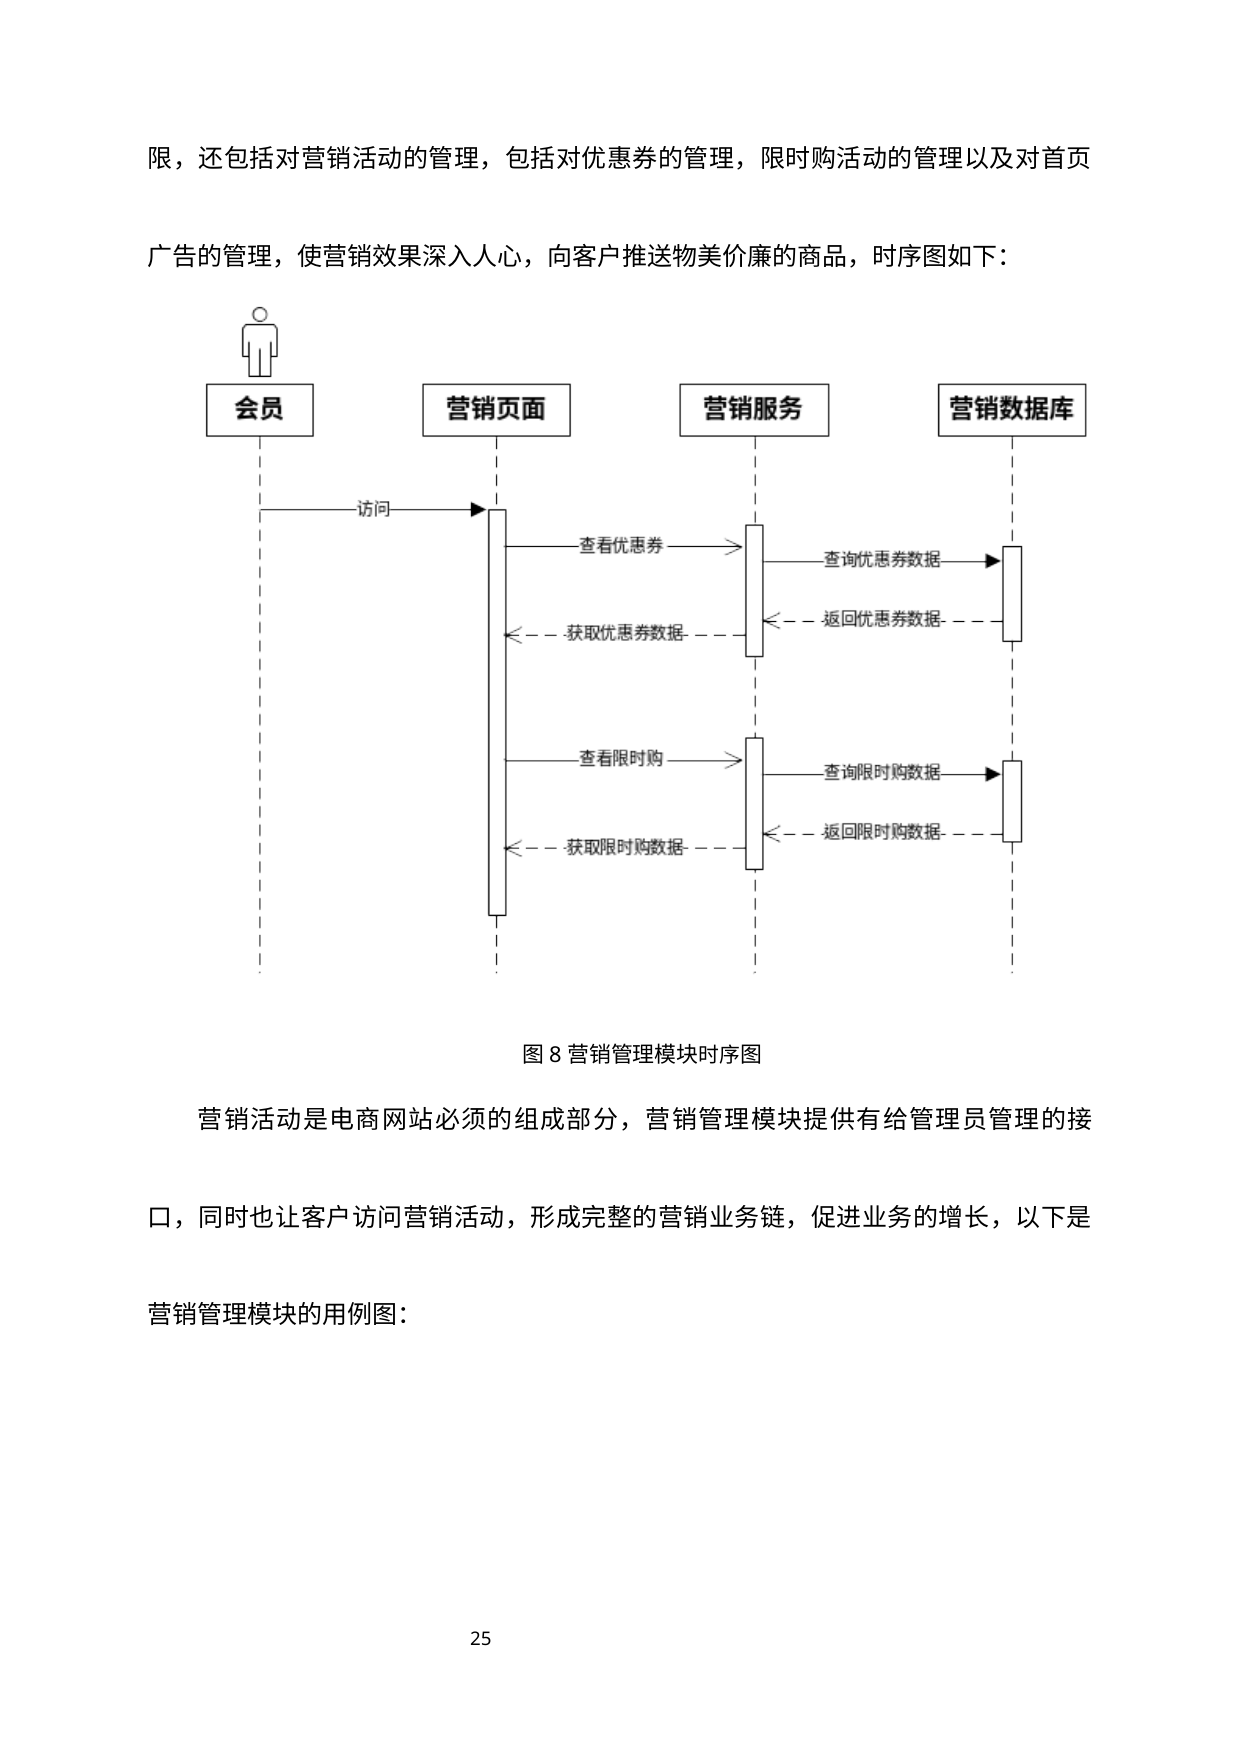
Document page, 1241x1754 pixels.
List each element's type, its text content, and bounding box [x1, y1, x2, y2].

list 图 8 营销管理模块时序图 [148, 1037, 1093, 1069]
list 营销活动是电商网站必须的组成部分，营销管理模块提供有给管理员管理的接口，同时也让客户访问营销活动，形成完整的营销业务链，促进业务的增长，以下是营销管理模块的用例图： [148, 1085, 1093, 1345]
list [148, 124, 1093, 287]
